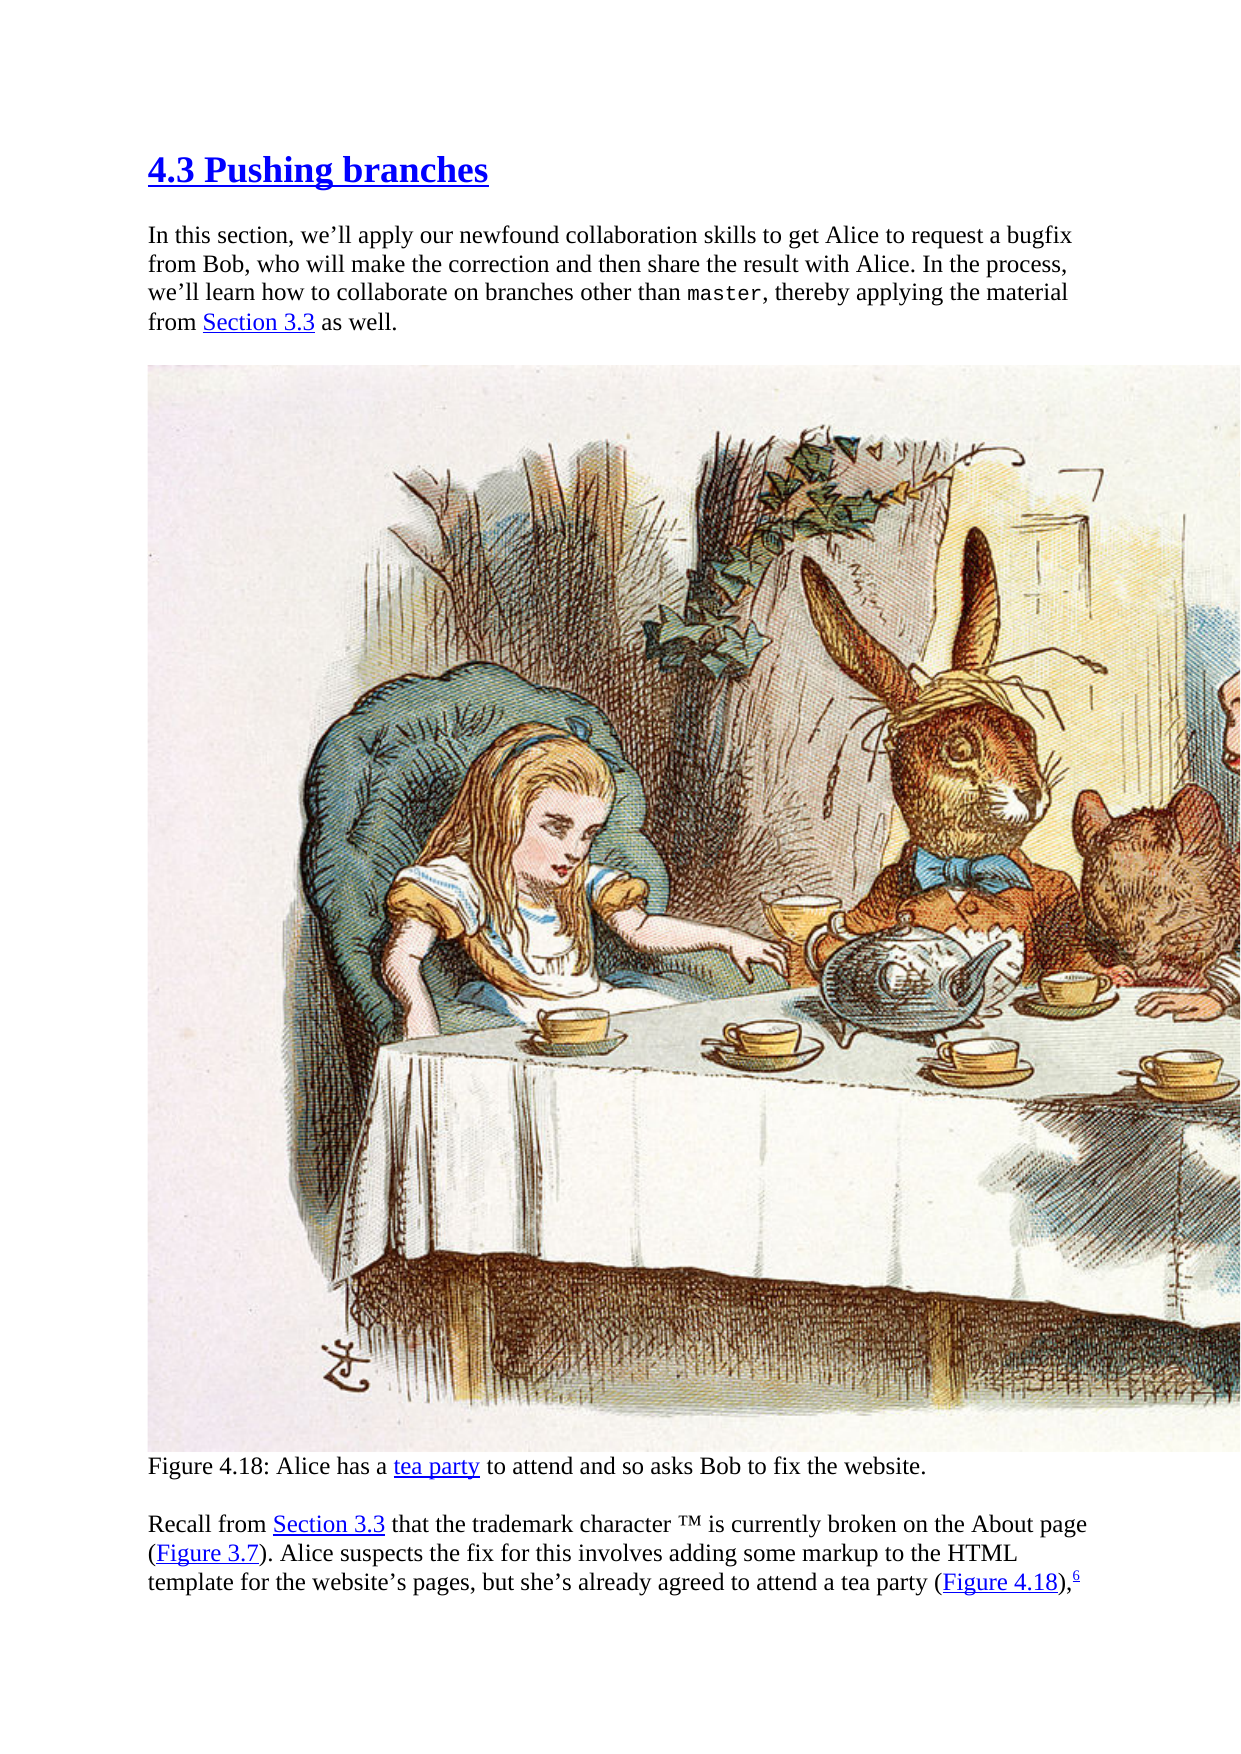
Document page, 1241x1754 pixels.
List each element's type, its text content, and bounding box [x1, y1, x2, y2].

text 4.3 Pushing branches [148, 148, 1093, 191]
text Figure 4.18: Alice has a tea party to attend and so asks Bob to fix the website. [148, 1452, 1093, 1480]
picture [147, 365, 1241, 1452]
text In this section, we’ll apply our newfound collaboration skills to get Alice to request a bugfix from Bob, who will make the correction and then share the result with Alice. In the process, we’ll learn how to collaborate on branches other than master, thereby applying the material from Section 3.3 as well. [148, 220, 1093, 336]
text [148, 1509, 1093, 1596]
